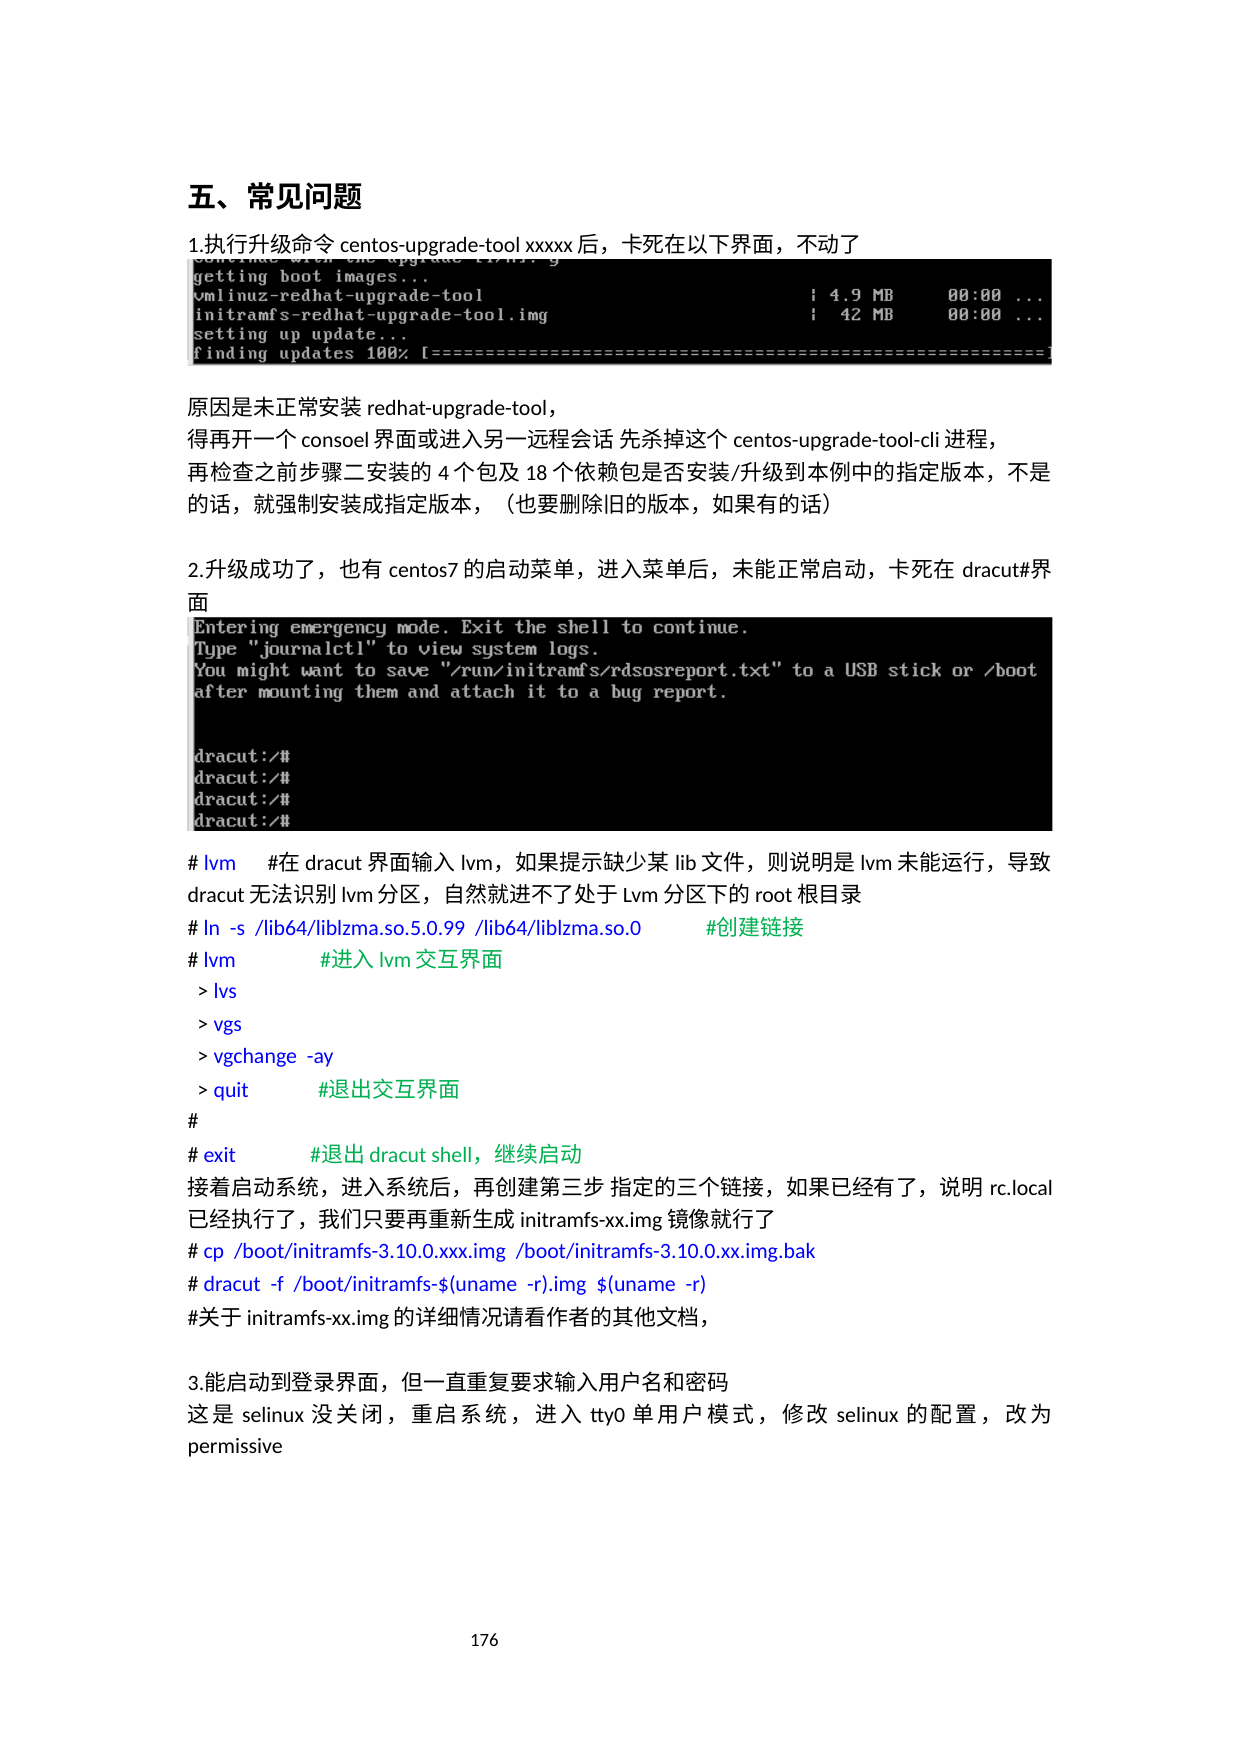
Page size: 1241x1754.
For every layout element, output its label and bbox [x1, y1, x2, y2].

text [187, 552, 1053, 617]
picture [187, 617, 1053, 831]
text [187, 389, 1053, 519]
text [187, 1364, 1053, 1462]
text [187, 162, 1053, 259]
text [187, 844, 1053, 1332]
picture [187, 259, 1052, 366]
